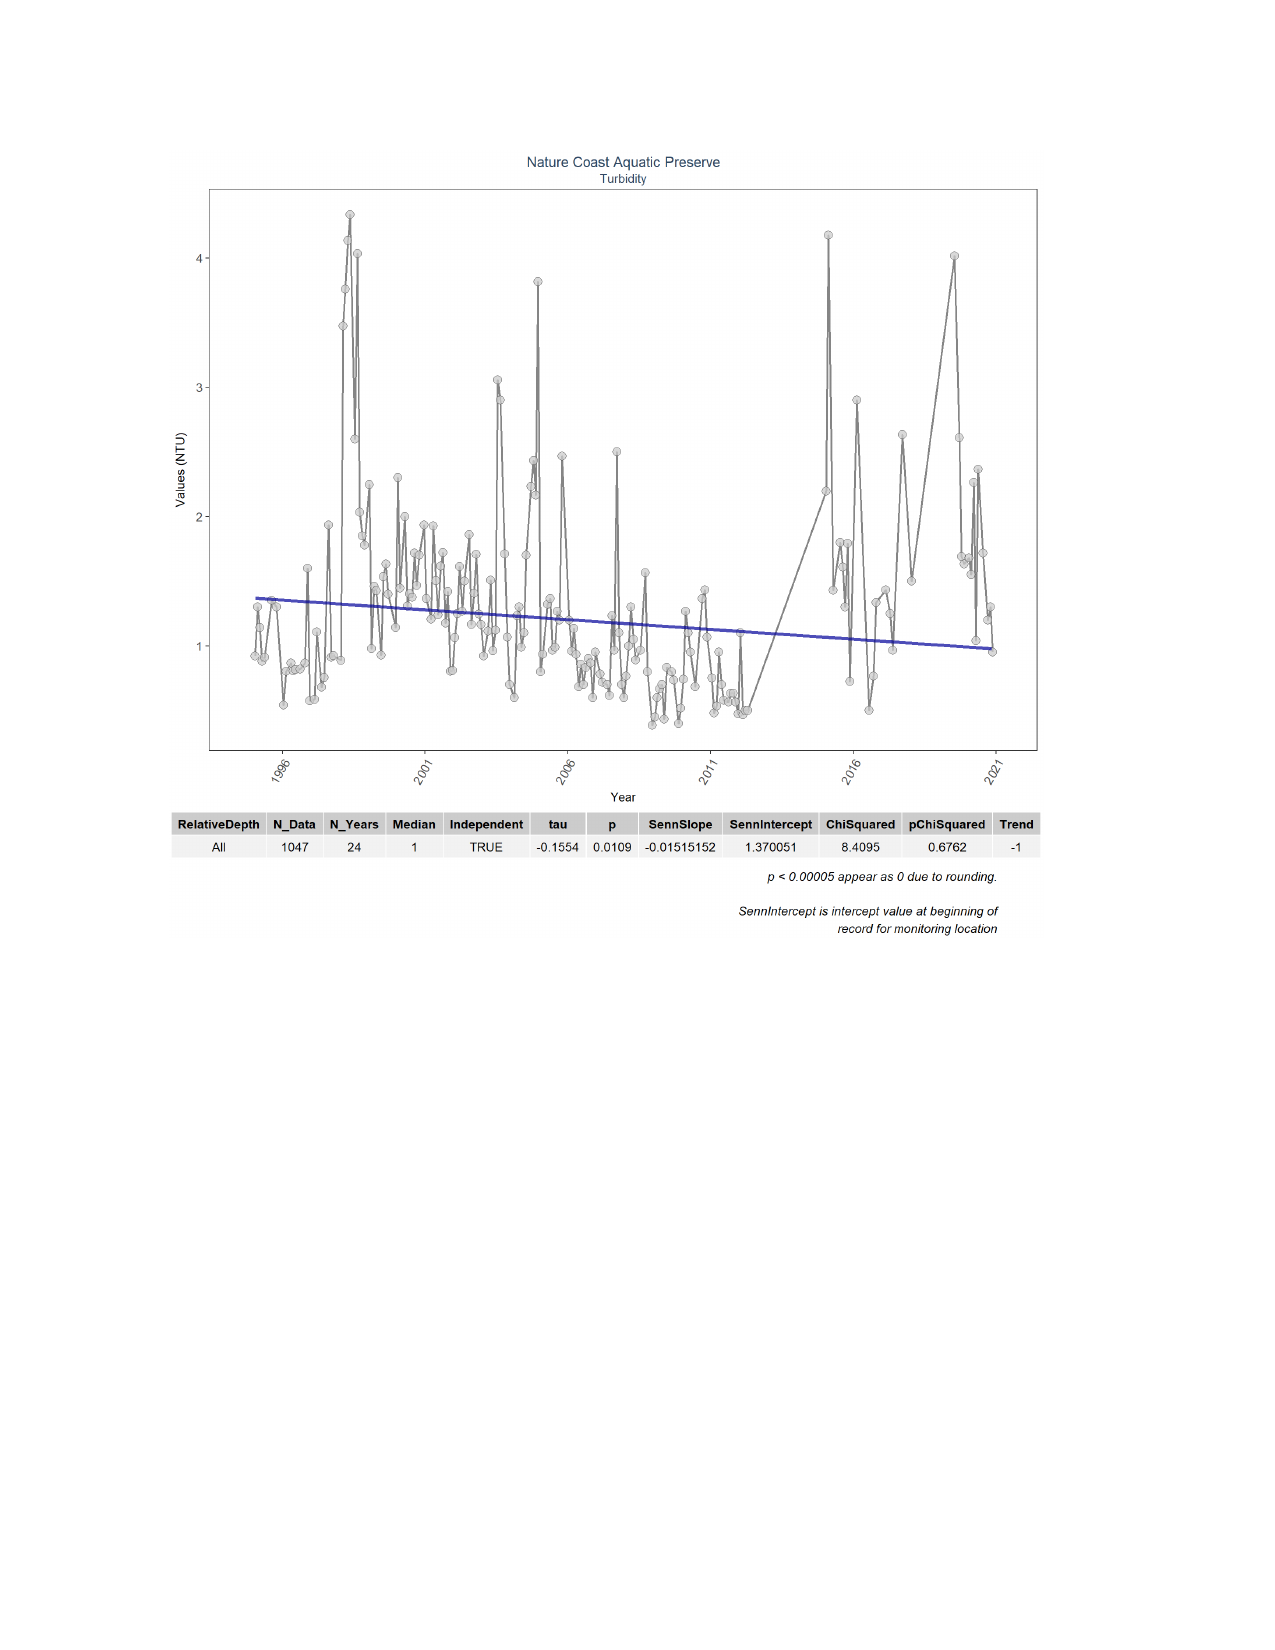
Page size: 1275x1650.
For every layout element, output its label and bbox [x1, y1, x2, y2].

picture [168, 150, 1044, 938]
